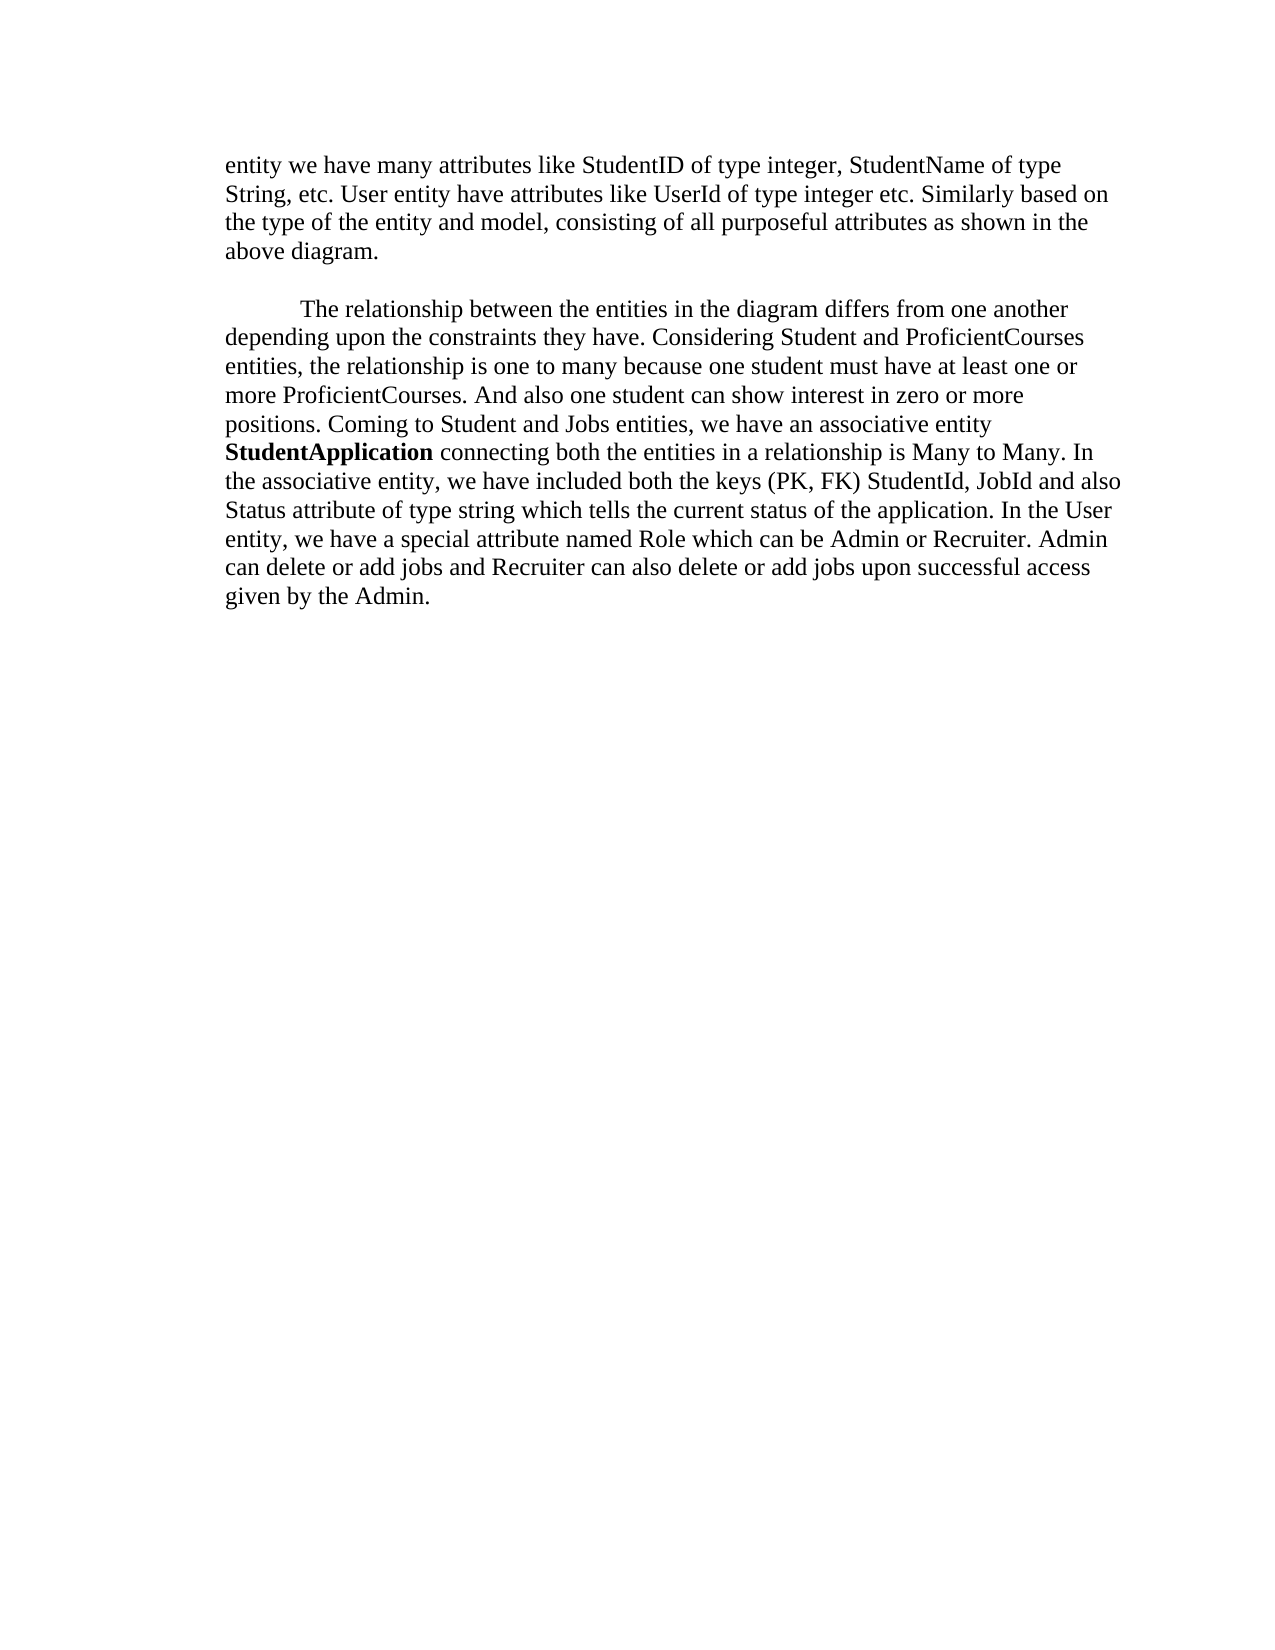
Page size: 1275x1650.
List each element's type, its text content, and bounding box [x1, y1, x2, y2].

text The relationship between the entities in the diagram differs from one another depending upon the constraints they have. Considering Student and ProficientCourses entities, the relationship is one to many because one student must have at least one or more ProficientCourses. And also one student can show interest in zero or more positions. Coming to Student and Jobs entities, we have an associative entity StudentApplication connecting both the entities in a relationship is Many to Many. In the associative entity, we have included both the keys (PK, FK) StudentId, JobId and also Status attribute of type string which tells the current status of the application. In the User entity, we have a special attribute named Role which can be Admin or Recruiter. Admin can delete or add jobs and Recruiter can also delete or add jobs upon successful access given by the Admin. [225, 294, 1125, 610]
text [225, 150, 1125, 265]
